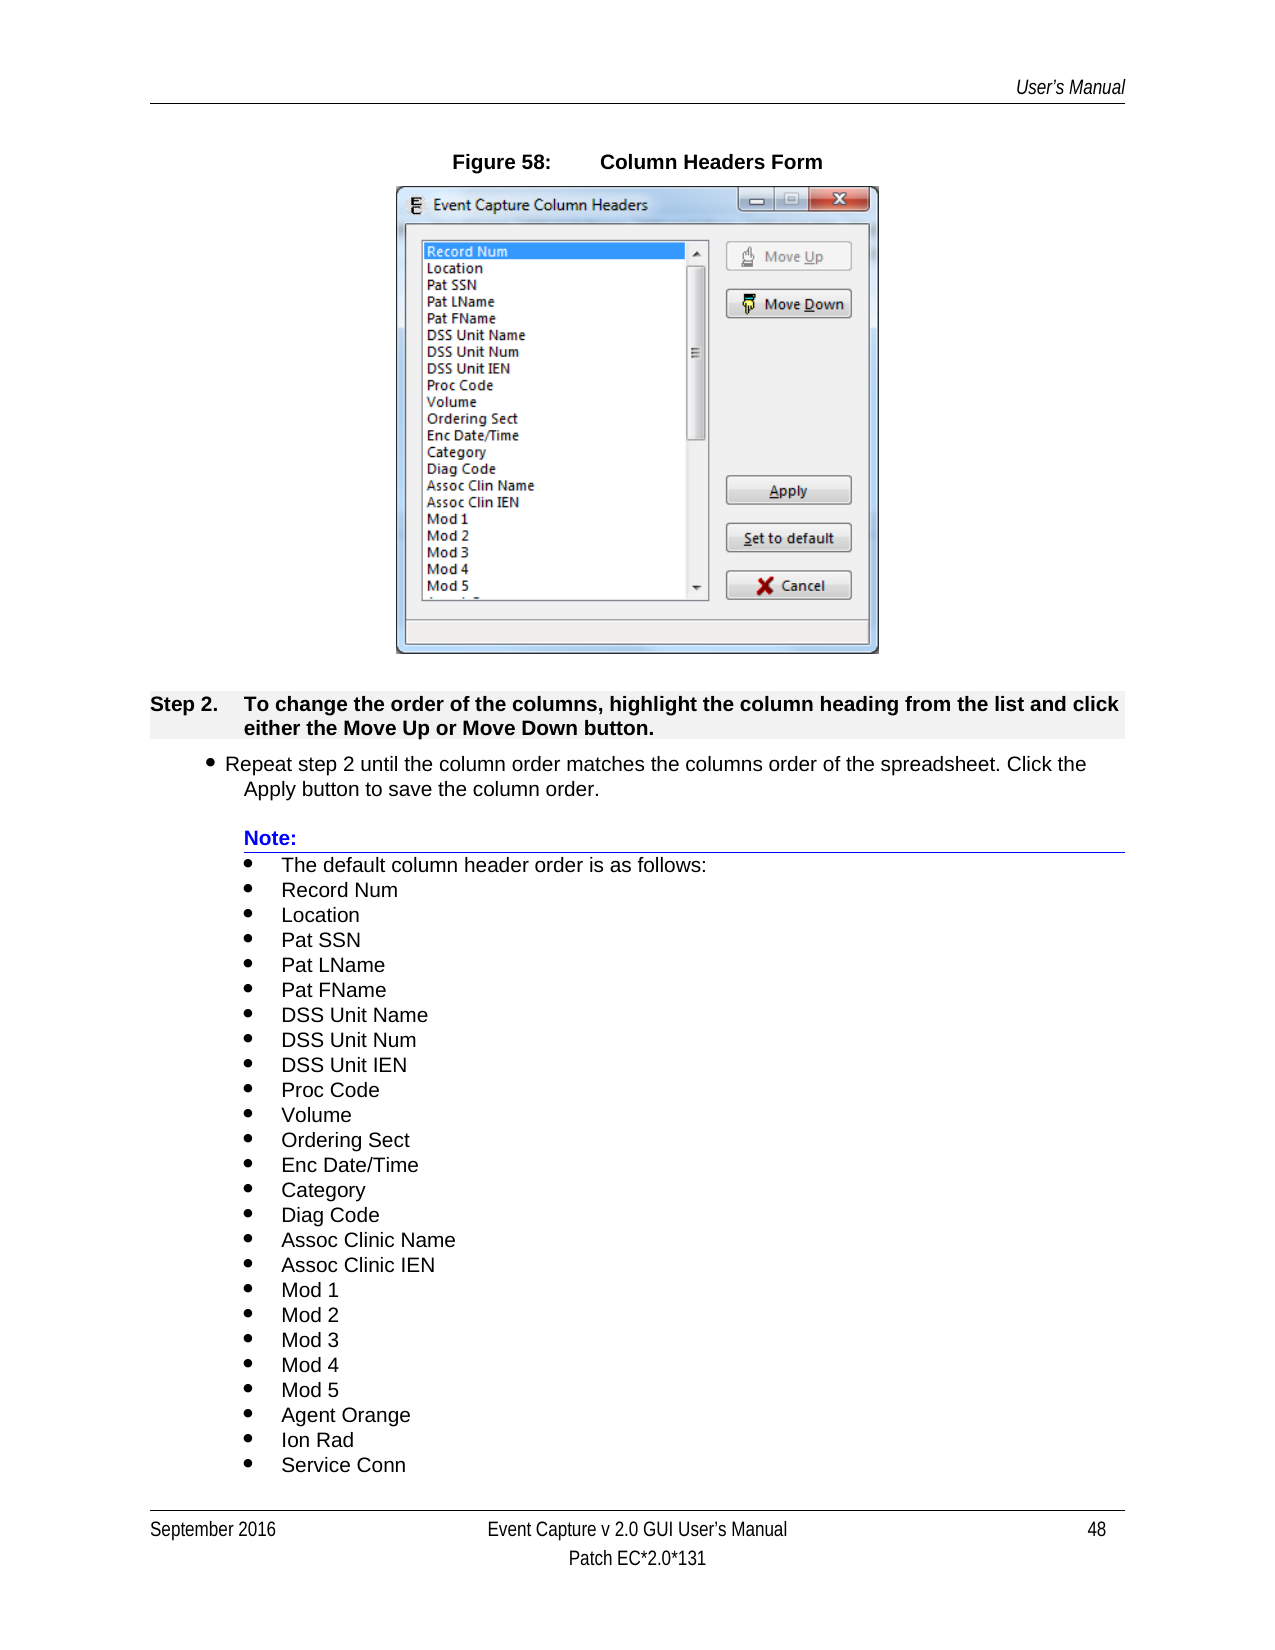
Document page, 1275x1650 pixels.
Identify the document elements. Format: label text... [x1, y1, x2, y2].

list Record Num [244, 878, 1125, 903]
list Enc Date/Time [244, 1153, 1125, 1178]
list Assoc Clinic Name [244, 1228, 1125, 1253]
list Pat SSN [244, 928, 1125, 953]
list Mod 3 [244, 1328, 1125, 1353]
list Service Conn [244, 1453, 1125, 1478]
list Mod 2 [244, 1303, 1125, 1328]
list Mod 4 [244, 1353, 1125, 1378]
list Assoc Clinic IEN [244, 1253, 1125, 1278]
list The default column header order is as follows: [244, 853, 1125, 878]
list Pat FName [244, 978, 1125, 1003]
list DSS Unit IEN [244, 1053, 1125, 1078]
list Proc Code [244, 1078, 1125, 1103]
picture [396, 186, 879, 654]
list Mod 5 [244, 1378, 1125, 1403]
list Diag Code [244, 1203, 1125, 1228]
list DSS Unit Name [244, 1003, 1125, 1028]
list Ion Rad [244, 1428, 1125, 1453]
list Volume [244, 1103, 1125, 1128]
text To change the order of the columns, highlight the column heading from the list and click either the Move Up or Move Down button. [150, 691, 1125, 739]
list Agent Orange [244, 1403, 1125, 1428]
list Location [244, 903, 1125, 928]
list Pat LName [244, 953, 1125, 978]
text Column Headers Form [150, 150, 1125, 174]
text Note: [244, 826, 1125, 852]
list Mod 1 [244, 1278, 1125, 1303]
list Repeat step 2 until the column order matches the columns order of the spreadsheet. Click the Apply button to save the column order. [206, 752, 1125, 801]
list DSS Unit Num [244, 1028, 1125, 1053]
list Ordering Sect [244, 1128, 1125, 1153]
list Category [244, 1178, 1125, 1203]
